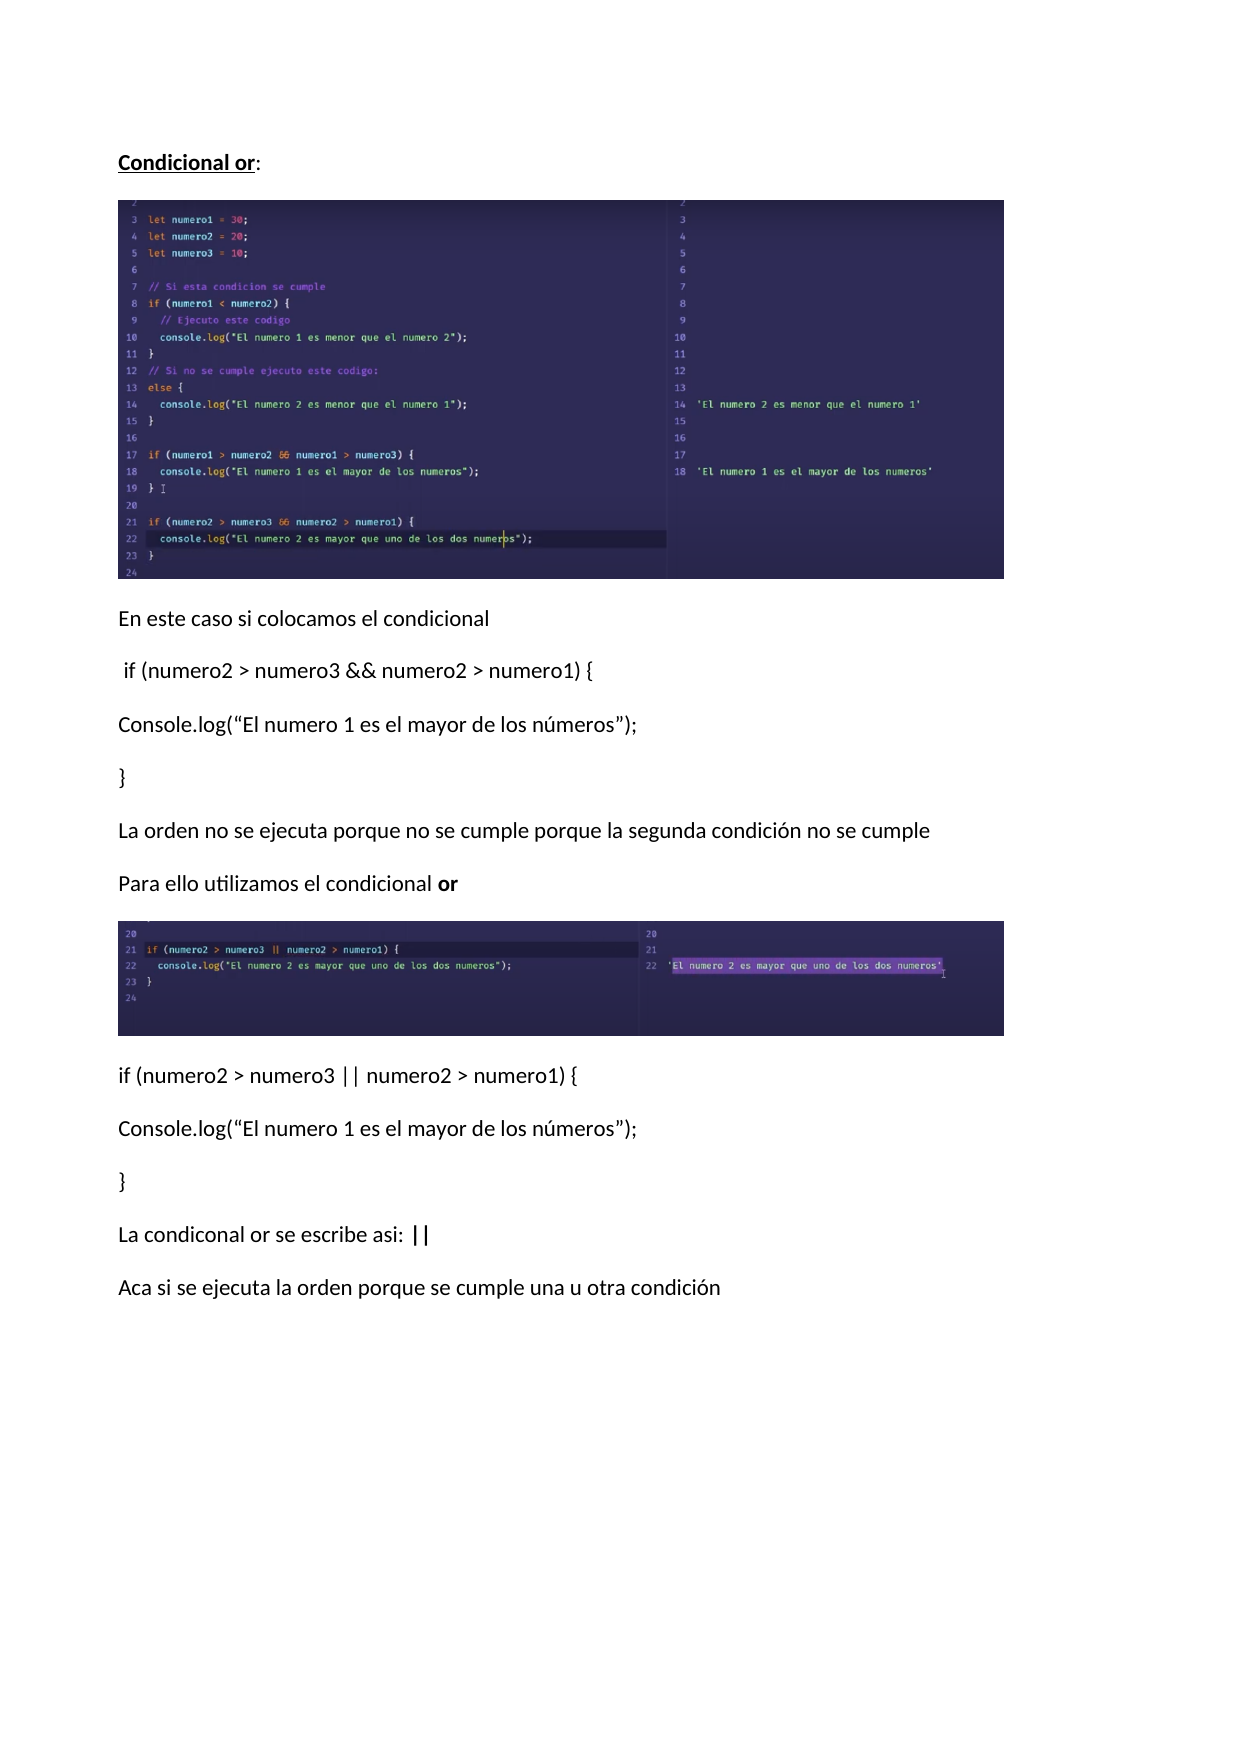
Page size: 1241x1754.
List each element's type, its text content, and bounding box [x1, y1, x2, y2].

text if (numero2 > numero3 || numero2 > numero1) { [118, 1061, 1063, 1089]
text Aca si se ejecuta la orden porque se cumple una u otra condición [118, 1273, 1063, 1301]
text La condiconal or se escribe asi: || [118, 1220, 1063, 1248]
text Console.log(“El numero 1 es el mayor de los números”); [118, 710, 1063, 738]
text La orden no se ejecuta porque no se cumple porque la segunda condición no se cumple [118, 816, 1063, 844]
text Para ello utilizamos el condicional or [118, 869, 1063, 897]
text } [118, 763, 1063, 791]
text } [118, 1167, 1063, 1195]
picture [118, 200, 1004, 579]
text Console.log(“El numero 1 es el mayor de los números”); [118, 1114, 1063, 1142]
text Condicional or: [118, 148, 1063, 176]
picture [118, 921, 1004, 1036]
text if (numero2 > numero3 && numero2 > numero1) { [118, 657, 1063, 685]
text En este caso si colocamos el condicional [118, 604, 1063, 632]
